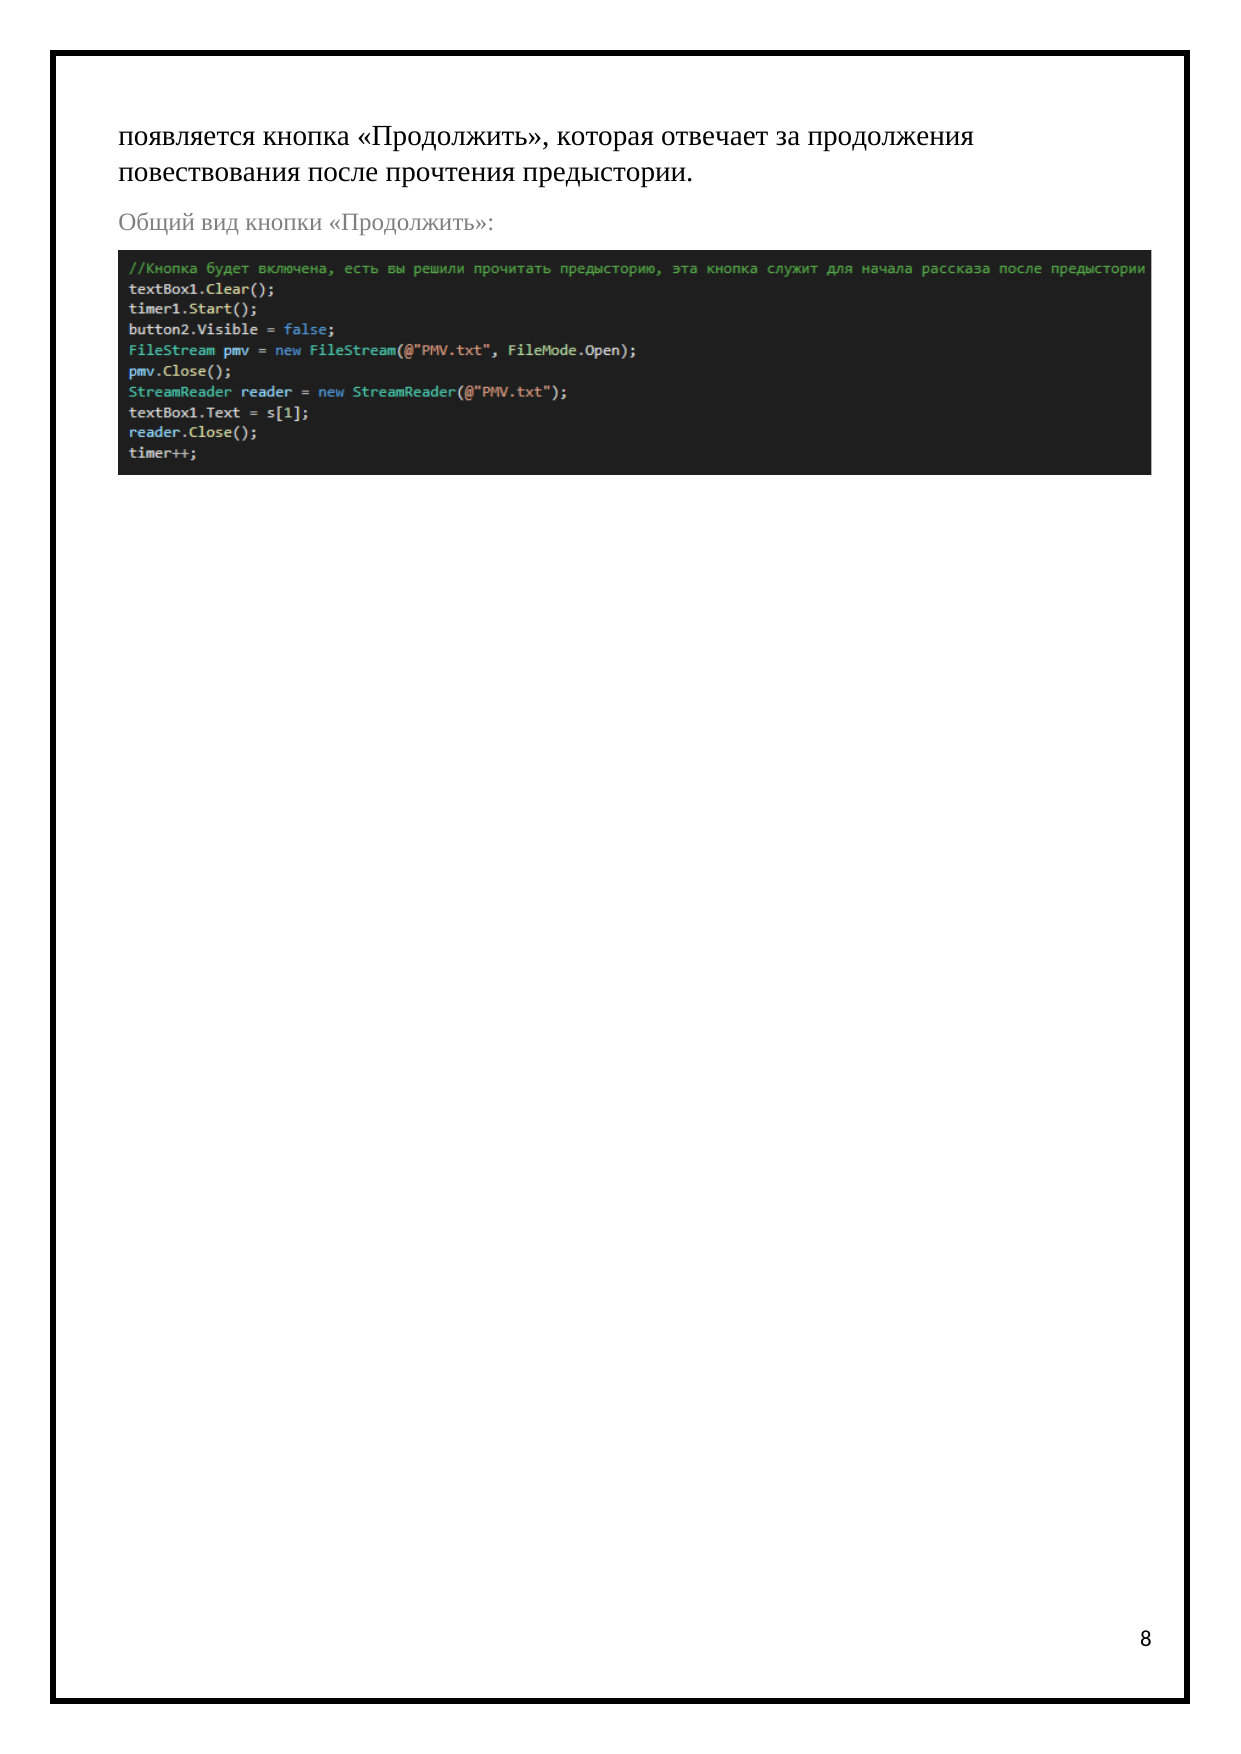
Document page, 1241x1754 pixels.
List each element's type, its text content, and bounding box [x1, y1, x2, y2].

text Общий вид кнопки «Продолжить»: [118, 207, 1152, 236]
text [118, 118, 1152, 188]
picture [118, 250, 1152, 475]
